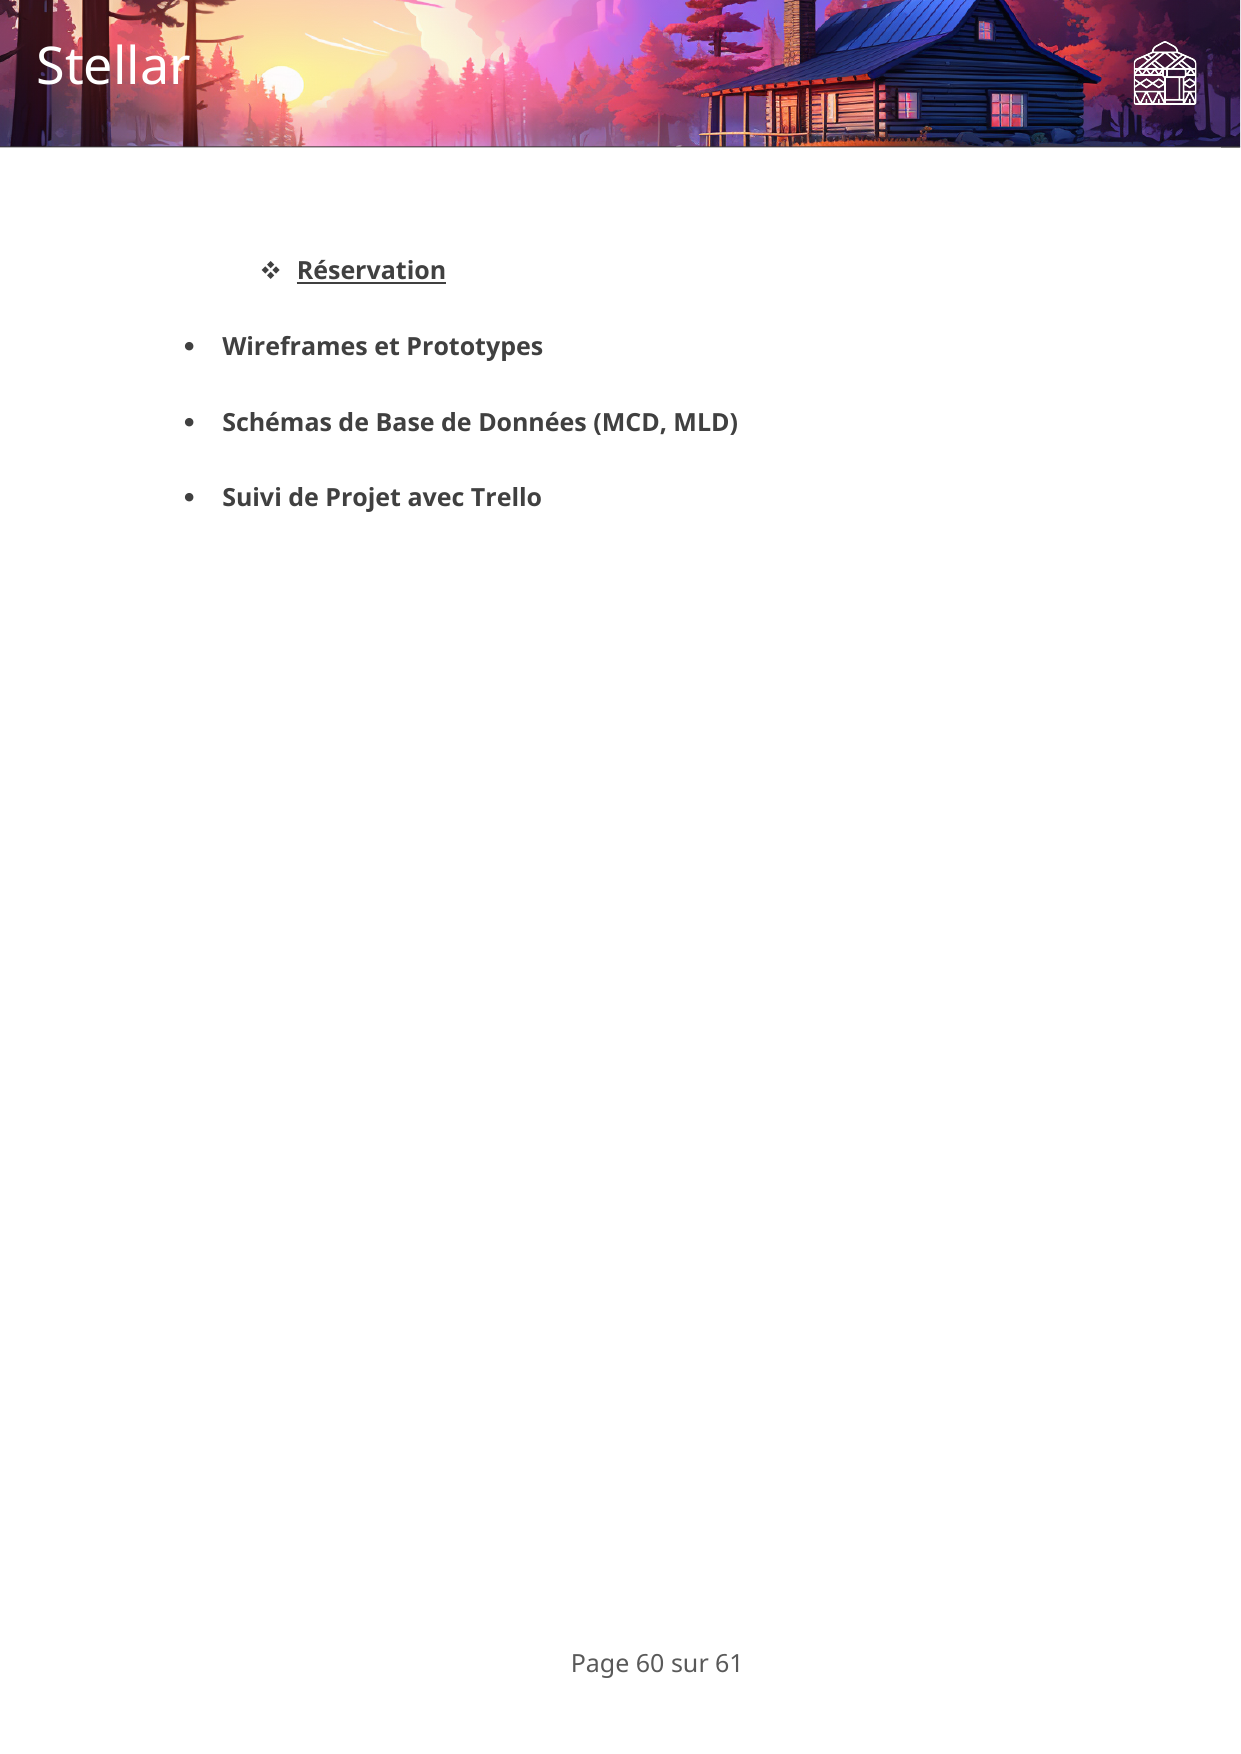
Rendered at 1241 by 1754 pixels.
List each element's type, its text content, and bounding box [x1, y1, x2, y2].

picture [0, 0, 1241, 146]
subtitle Réservation [259, 253, 1092, 287]
subtitle Wireframes et Prototypes [185, 329, 1092, 363]
subtitle Schémas de Base de Données (MCD, MLD) [185, 404, 1092, 438]
subtitle Suivi de Projet avec Trello [185, 480, 1092, 514]
